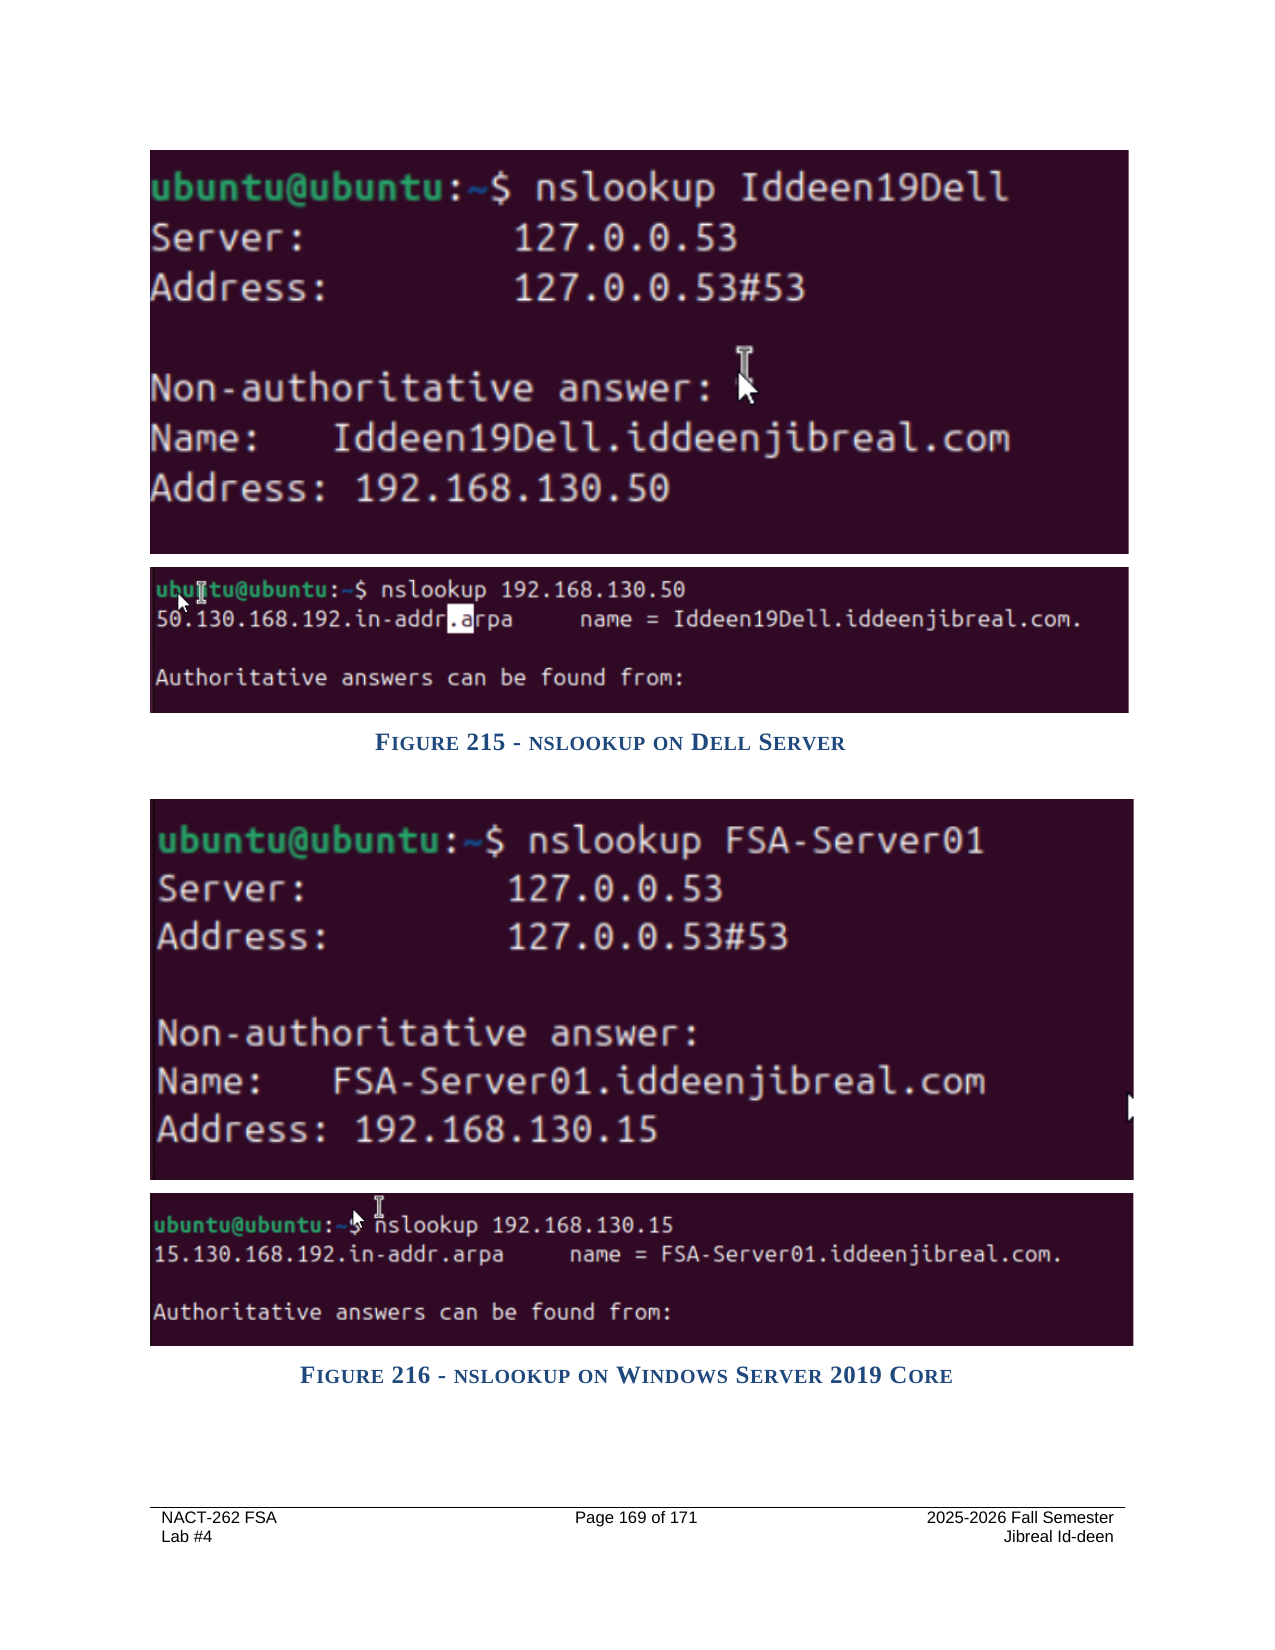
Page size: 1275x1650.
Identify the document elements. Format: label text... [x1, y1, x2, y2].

picture [150, 567, 1129, 713]
picture [150, 1193, 1134, 1346]
picture [150, 799, 1134, 1180]
picture [150, 150, 1129, 554]
